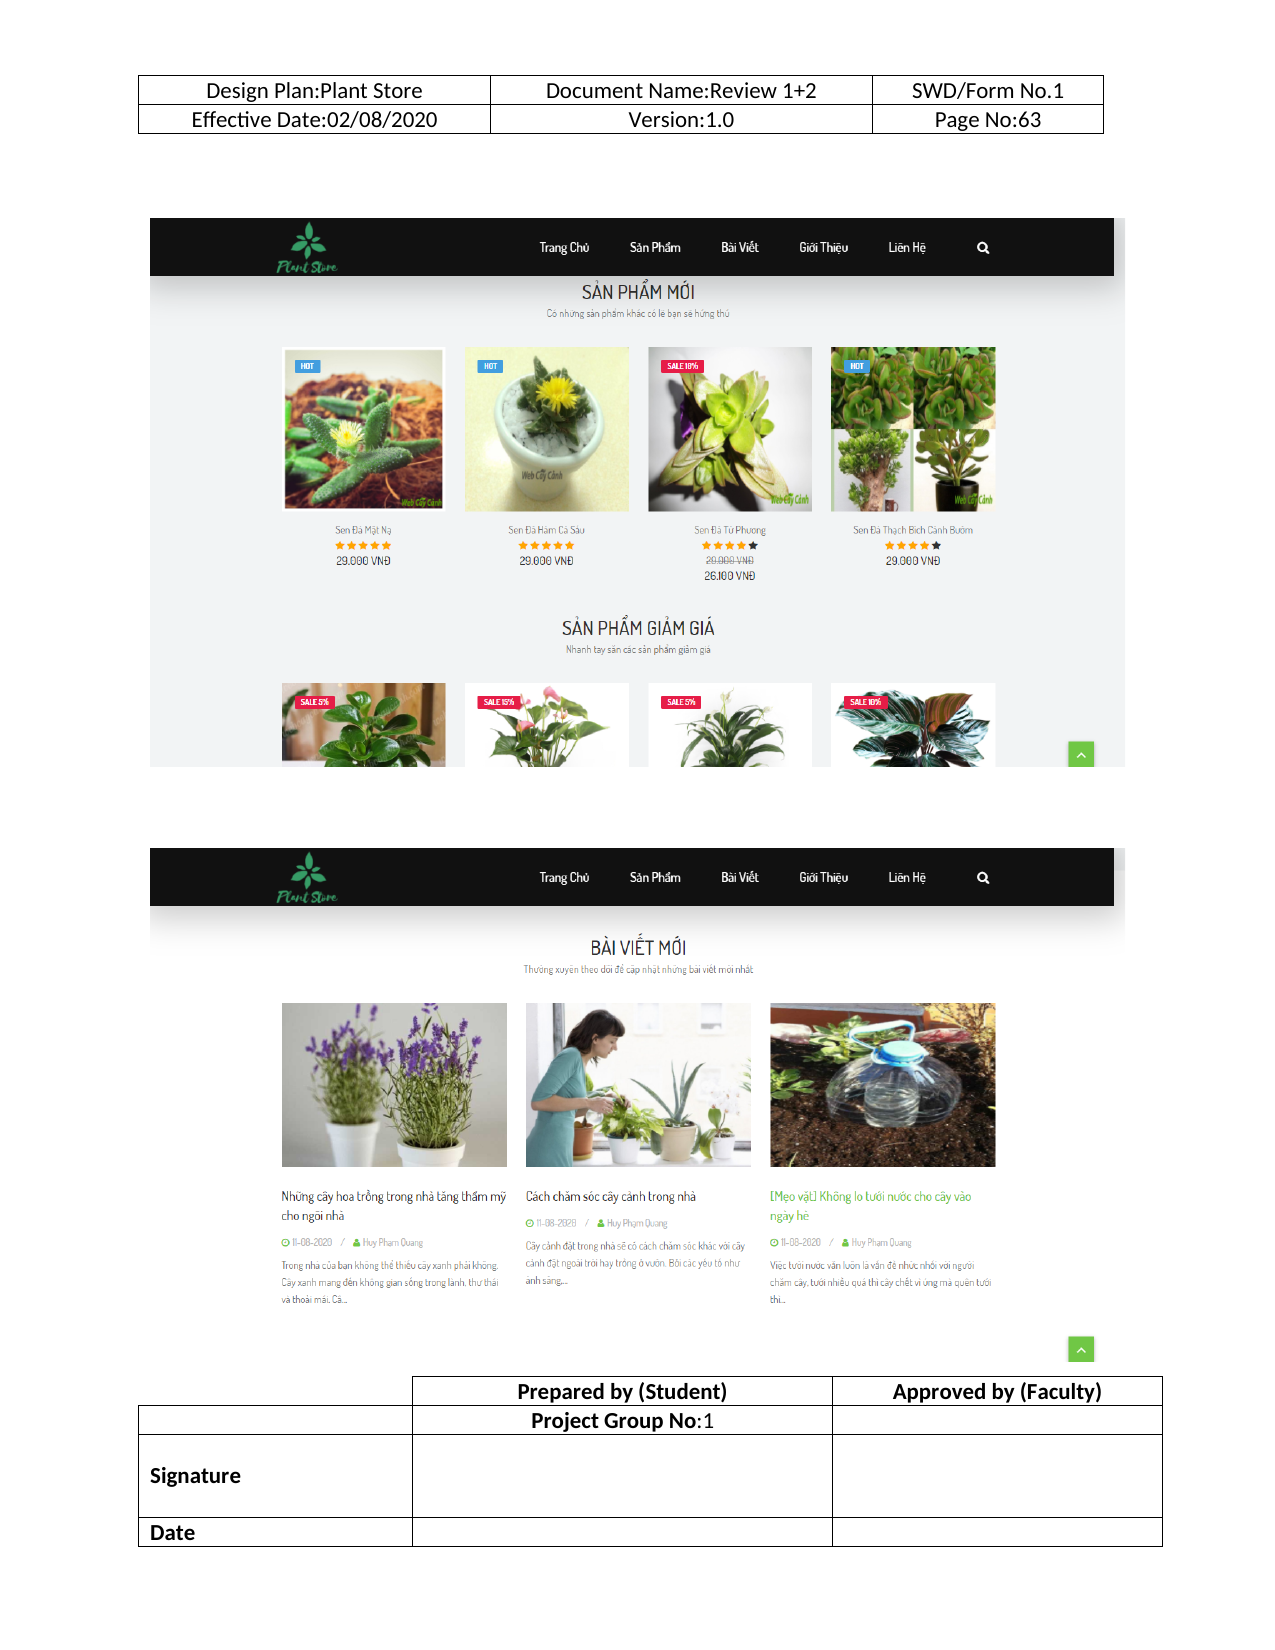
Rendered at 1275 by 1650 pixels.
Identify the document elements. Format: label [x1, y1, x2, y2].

picture [150, 848, 1125, 1362]
picture [150, 218, 1125, 767]
